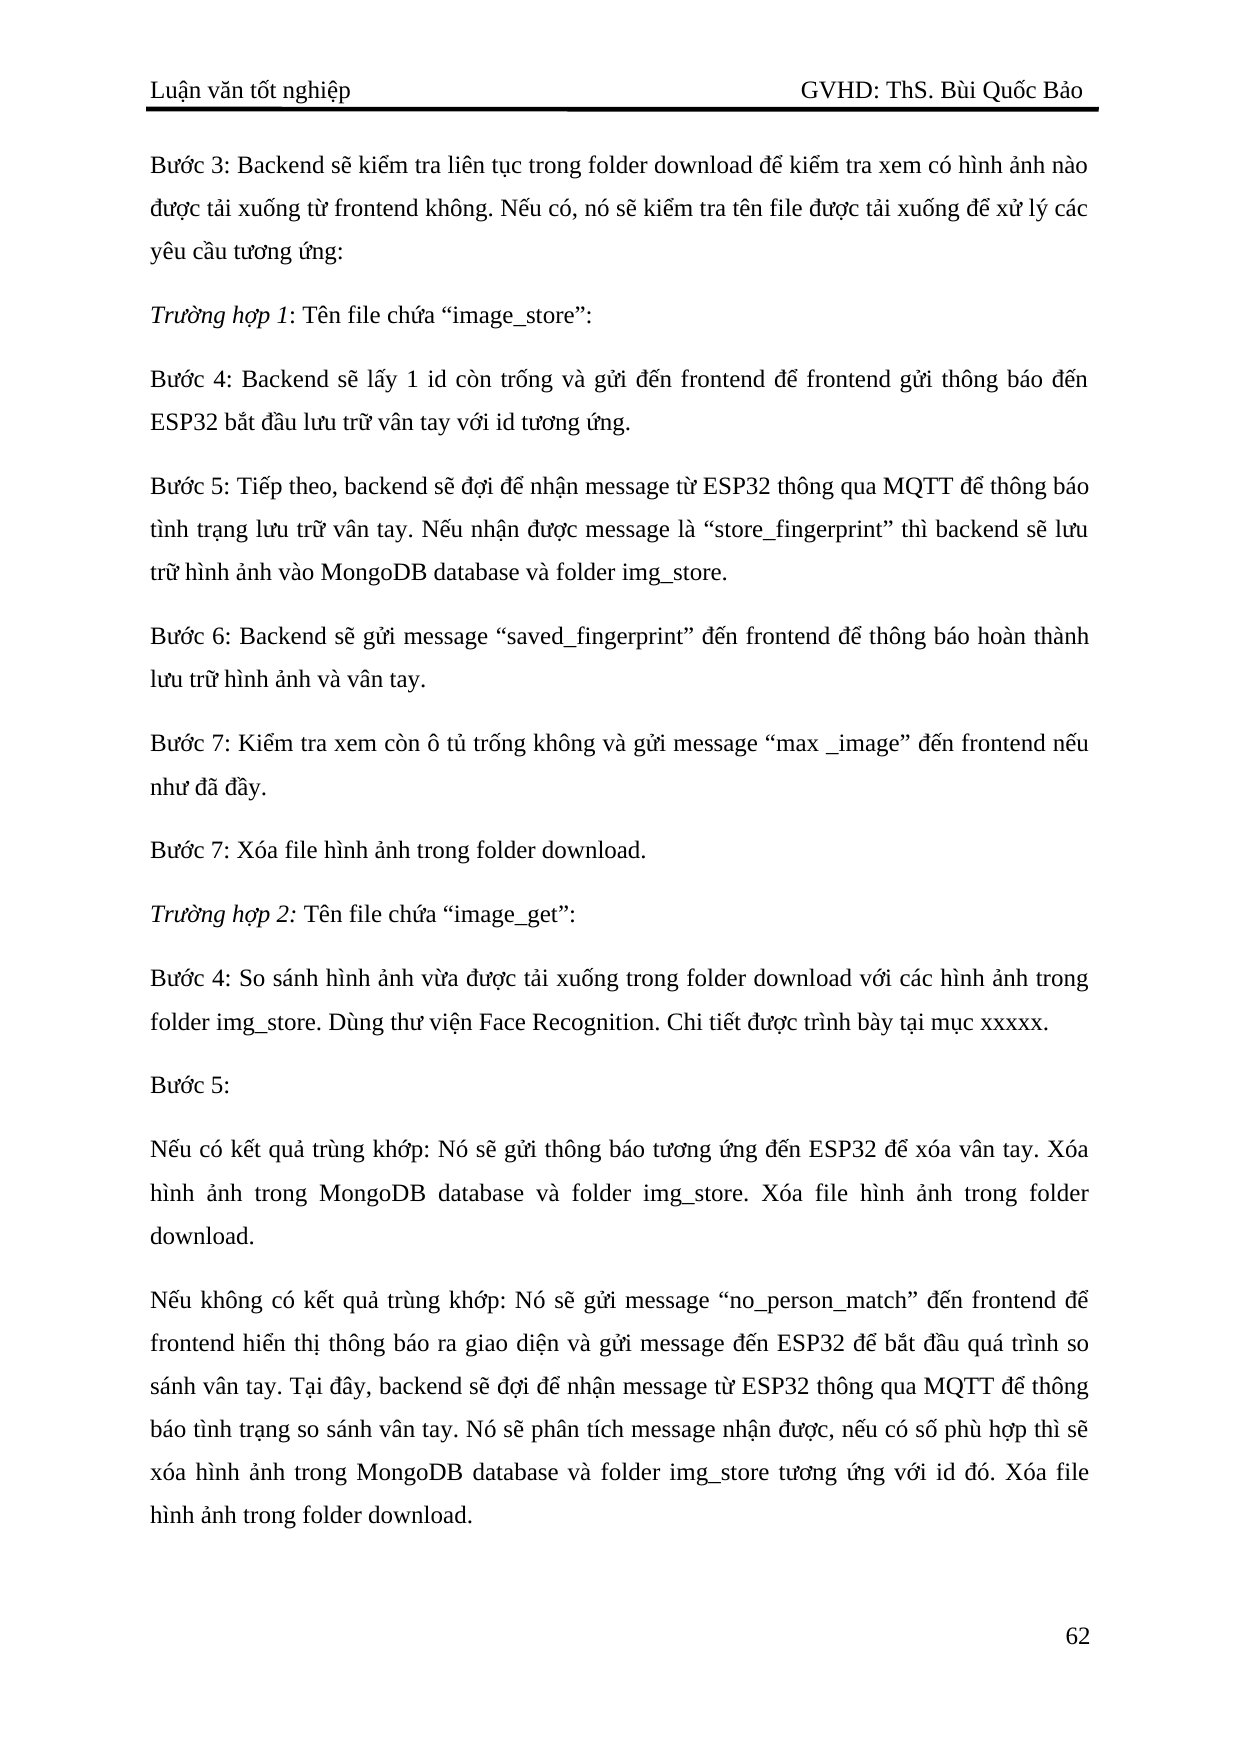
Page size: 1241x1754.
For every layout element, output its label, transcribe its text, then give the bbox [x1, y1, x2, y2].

text Bước 6: Backend sẽ gửi message “saved_fingerprint” đến frontend để thông báo hoàn thành lưu trữ hình ảnh và vân tay. [150, 621, 1090, 693]
text Nếu không có kết quả trùng khớp: Nó sẽ gửi message “no_person_match” đến frontend để frontend hiển thị thông báo ra giao diện và gửi message đến ESP32 để bắt đầu quá trình so sánh vân tay. Tại đây, backend sẽ đợi để nhận message từ ESP32 thông qua MQTT để thông báo tình trạng so sánh vân tay. Nó sẽ phân tích message nhận được, nếu có số phù hợp thì sẽ xóa hình ảnh trong MongoDB database và folder img_store tương ứng với id đó. Xóa file hình ảnh trong folder download. [150, 1285, 1090, 1529]
text Bước 5: Tiếp theo, backend sẽ đợi để nhận message từ ESP32 thông qua MQTT để thông báo tình trạng lưu trữ vân tay. Nếu nhận được message là “store_fingerprint” thì backend sẽ lưu trữ hình ảnh vào MongoDB database và folder img_store. [150, 471, 1090, 586]
text Bước 4: Backend sẽ lấy 1 id còn trống và gửi đến frontend để frontend gửi thông báo đến ESP32 bắt đầu lưu trữ vân tay với id tương ứng. [150, 364, 1090, 436]
text Trường hợp 2: Tên file chứa “image_get”: [150, 899, 1090, 928]
text Bước 3: Backend sẽ kiểm tra liên tục trong folder download để kiểm tra xem có hình ảnh nào được tải xuống từ frontend không. Nếu có, nó sẽ kiểm tra tên file được tải xuống để xử lý các yêu cầu tương ứng: [150, 150, 1090, 265]
text Bước 4: So sánh hình ảnh vừa được tải xuống trong folder download với các hình ảnh trong folder img_store. Dùng thư viện Face Recognition. Chi tiết được trình bày tại mục xxxxx. [150, 963, 1090, 1035]
text Nếu có kết quả trùng khớp: Nó sẽ gửi thông báo tương ứng đến ESP32 để xóa vân tay. Xóa hình ảnh trong MongoDB database và folder img_store. Xóa file hình ảnh trong folder download. [150, 1134, 1090, 1249]
text Bước 5: [150, 1071, 1090, 1099]
text Bước 7: Xóa file hình ảnh trong folder download. [150, 836, 1090, 864]
text Trường hợp 1: Tên file chứa “image_store”: [150, 300, 1090, 329]
text Bước 7: Kiểm tra xem còn ô tủ trống không và gửi message “max _image” đến frontend nếu như đã đầy. [150, 728, 1090, 800]
